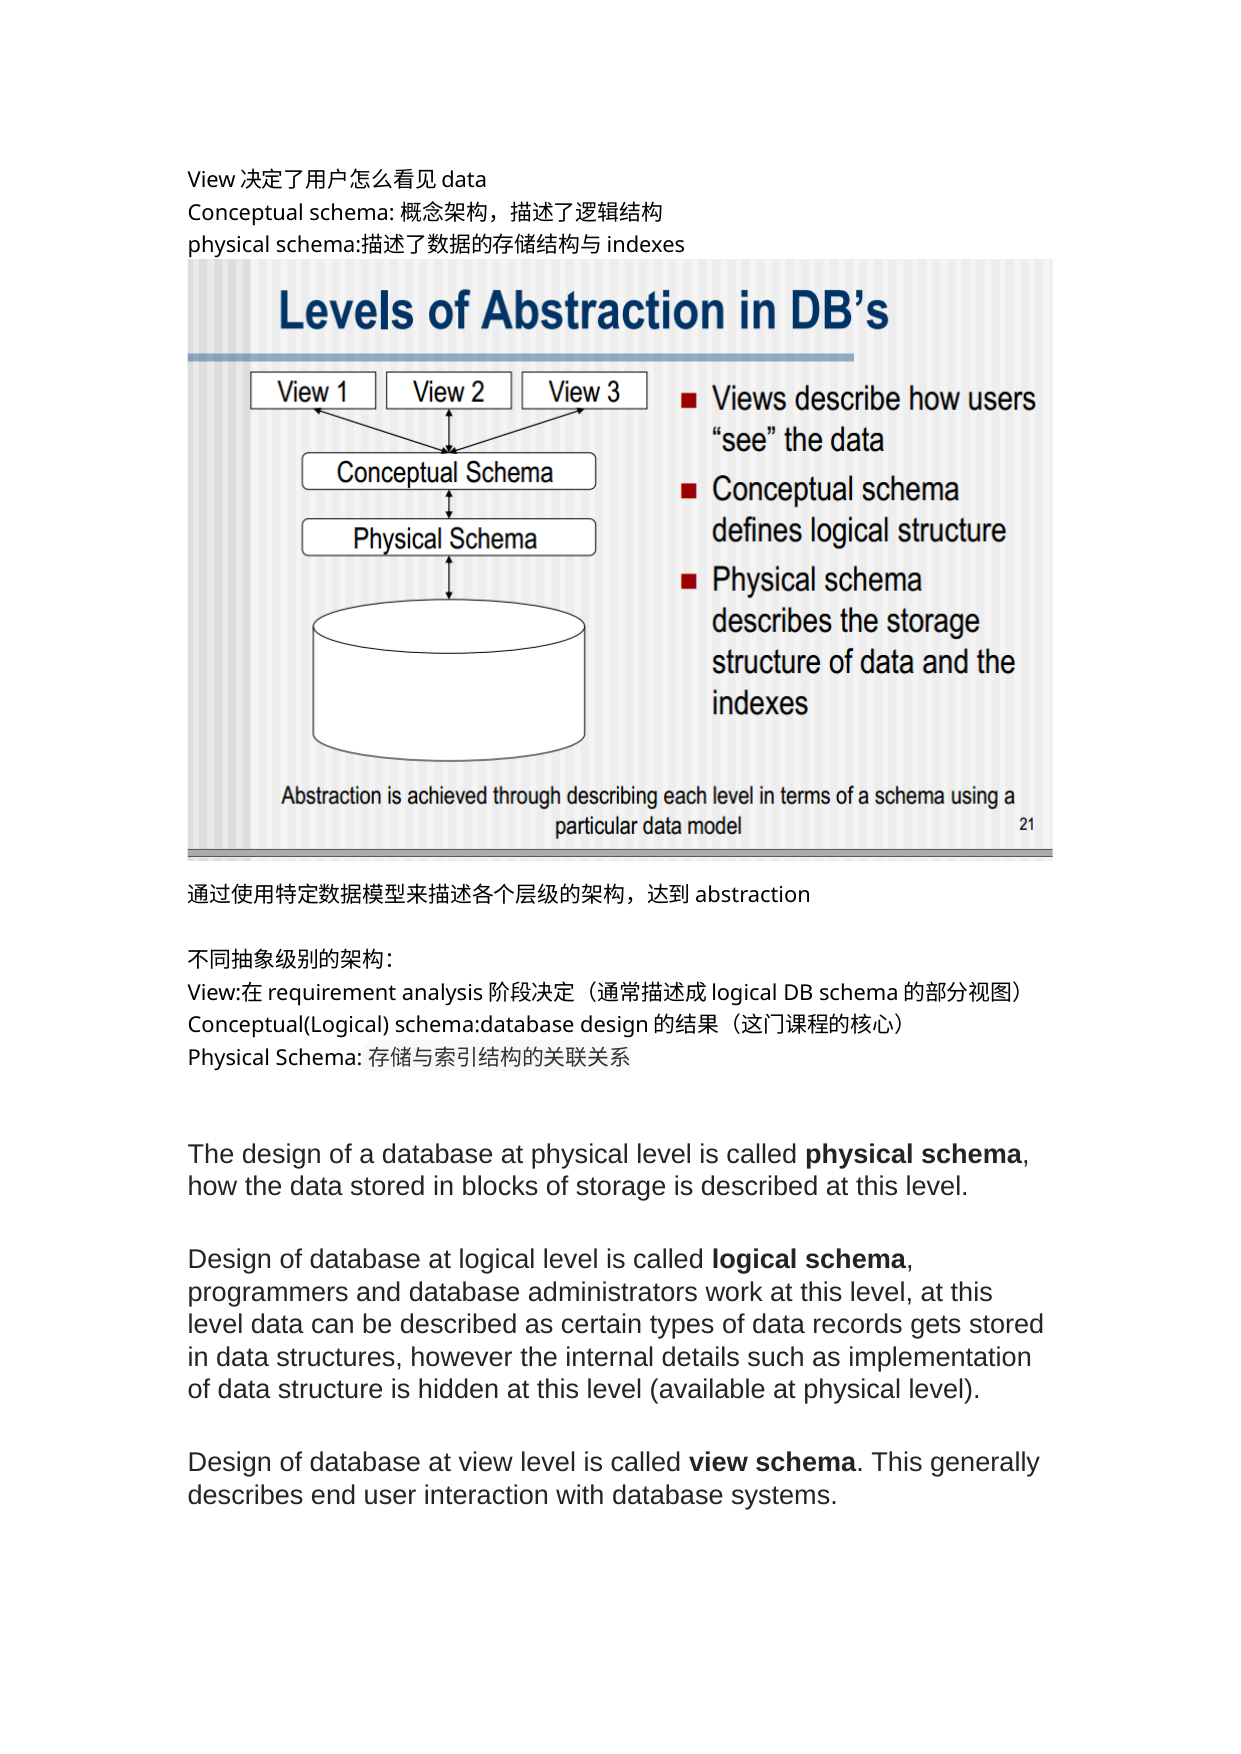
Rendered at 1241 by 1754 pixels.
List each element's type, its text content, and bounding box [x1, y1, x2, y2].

text 不同抽象级别的架构： [187, 942, 1053, 974]
picture [187, 259, 1053, 861]
text Design of database at logical level is called logical schema, programmers and database administrators work at this level, at this level data can be described as certain types of data records gets stored in data structures, however the internal details such as implementation of data structure is hidden at this level (available at physical level). [187, 1243, 1053, 1405]
text The design of a database at physical level is called physical schema, how the data stored in blocks of storage is described at this level. [187, 1137, 1053, 1202]
text physical schema:描述了数据的存储结构与indexes [187, 227, 1053, 259]
text View:在requirement analysis阶段决定（通常描述成logical DB schema的部分视图） [187, 974, 1053, 1007]
text Conceptual(Logical) schema:database design的结果（这门课程的核心） [187, 1007, 1053, 1039]
text Physical Schema: 存储与索引结构的关联关系 [187, 1039, 1053, 1072]
text 通过使用特定数据模型来描述各个层级的架构，达到abstraction [187, 877, 1053, 909]
text View决定了用户怎么看见data [187, 162, 1053, 194]
text Design of database at view level is called view schema. This generally describes end user interaction with database systems. [187, 1446, 1053, 1511]
text Conceptual schema: 概念架构，描述了逻辑结构 [187, 194, 1053, 227]
